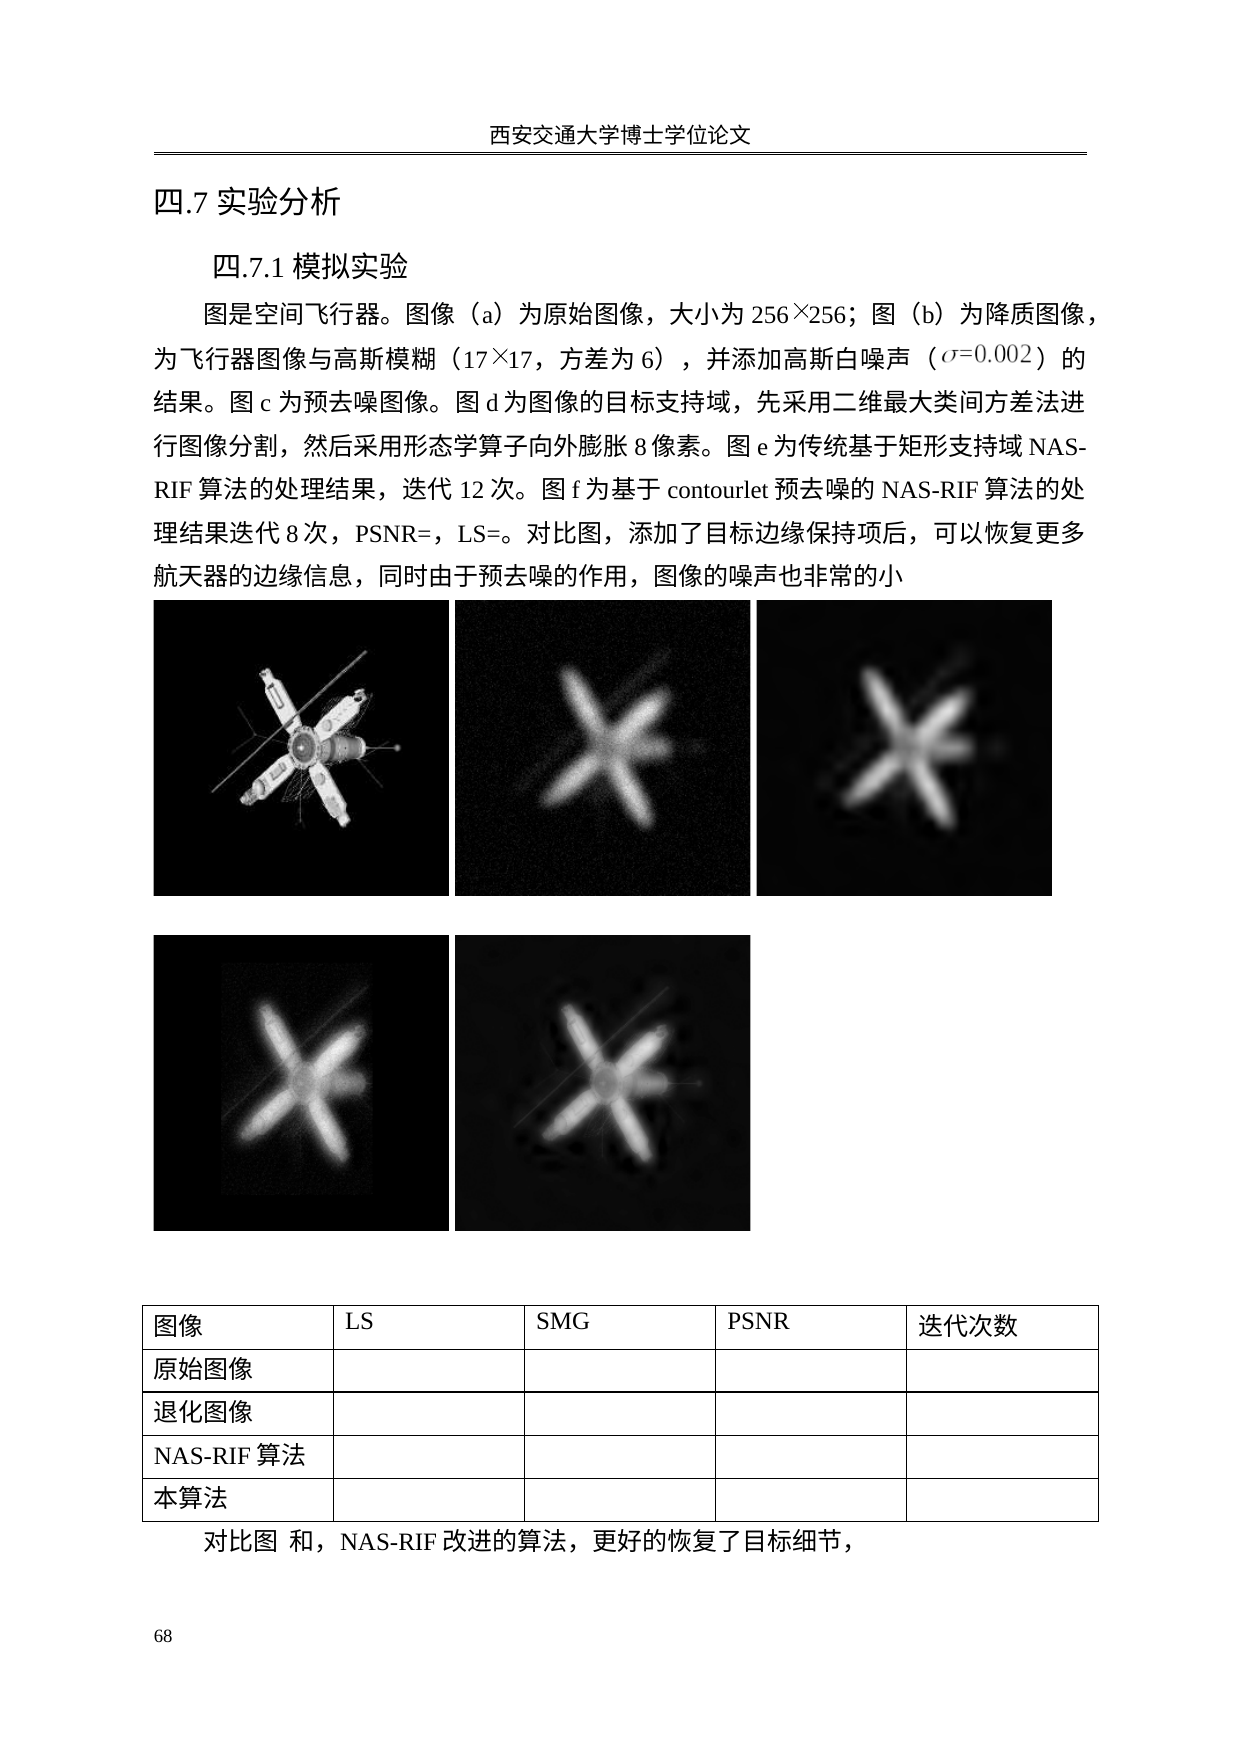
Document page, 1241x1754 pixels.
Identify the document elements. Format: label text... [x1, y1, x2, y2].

table_cell [907, 1479, 1098, 1521]
table_cell [525, 1479, 715, 1521]
table_cell [525, 1436, 715, 1477]
table_header LS [334, 1306, 524, 1348]
table_cell 原始图像 [143, 1350, 333, 1391]
picture [153, 600, 449, 896]
table_header 图像 [143, 1306, 333, 1348]
picture [455, 600, 751, 896]
table_cell [334, 1350, 524, 1391]
table_cell [907, 1350, 1098, 1391]
table_cell [334, 1479, 524, 1521]
subtitle 实验分析 [153, 177, 1087, 222]
table_header PSNR [716, 1306, 906, 1348]
table_cell [716, 1393, 906, 1434]
picture [153, 935, 449, 1231]
table_cell NAS-RIF算法 [143, 1436, 333, 1477]
text 对比图 和，NAS-RIF改进的算法，更好的恢复了目标细节， [153, 1522, 1087, 1558]
text 图是空间飞行器。图像（a）为原始图像，大小为256256；图（b）为降质图像，为飞行器图像与高斯模糊（1717，方差为6），并添加高斯白噪声（）的结果。图c 为预去噪图像。图d为图像的目标支持域，先采用二维最大类间方差法进行图像分割，然后采用形态学算子向外膨胀8像素。图e为传统基于矩形支持域NAS-RIF算法的处理结果，迭代12次。图f为基于contourlet预去噪的NAS-RIF算法的处理结果迭代8次，PSNR=，LS=。对比图，添加了目标边缘保持项后，可以恢复更多航天器的边缘信息，同时由于预去噪的作用，图像的噪声也非常的小 [153, 294, 1087, 593]
table_cell 本算法 [143, 1479, 333, 1521]
subtitle 模拟实验 [153, 244, 1087, 286]
table_cell [907, 1436, 1098, 1477]
picture [756, 600, 1052, 896]
table_cell 退化图像 [143, 1393, 333, 1434]
table_cell [716, 1479, 906, 1521]
table_cell [907, 1393, 1098, 1434]
picture [455, 935, 751, 1231]
table_cell [716, 1436, 906, 1477]
table_cell [334, 1393, 524, 1434]
table_cell [716, 1350, 906, 1391]
table_header 迭代次数 [907, 1306, 1098, 1348]
table_cell [525, 1350, 715, 1391]
table_cell [525, 1393, 715, 1434]
table_cell [334, 1436, 524, 1477]
table_header SMG [525, 1306, 715, 1348]
